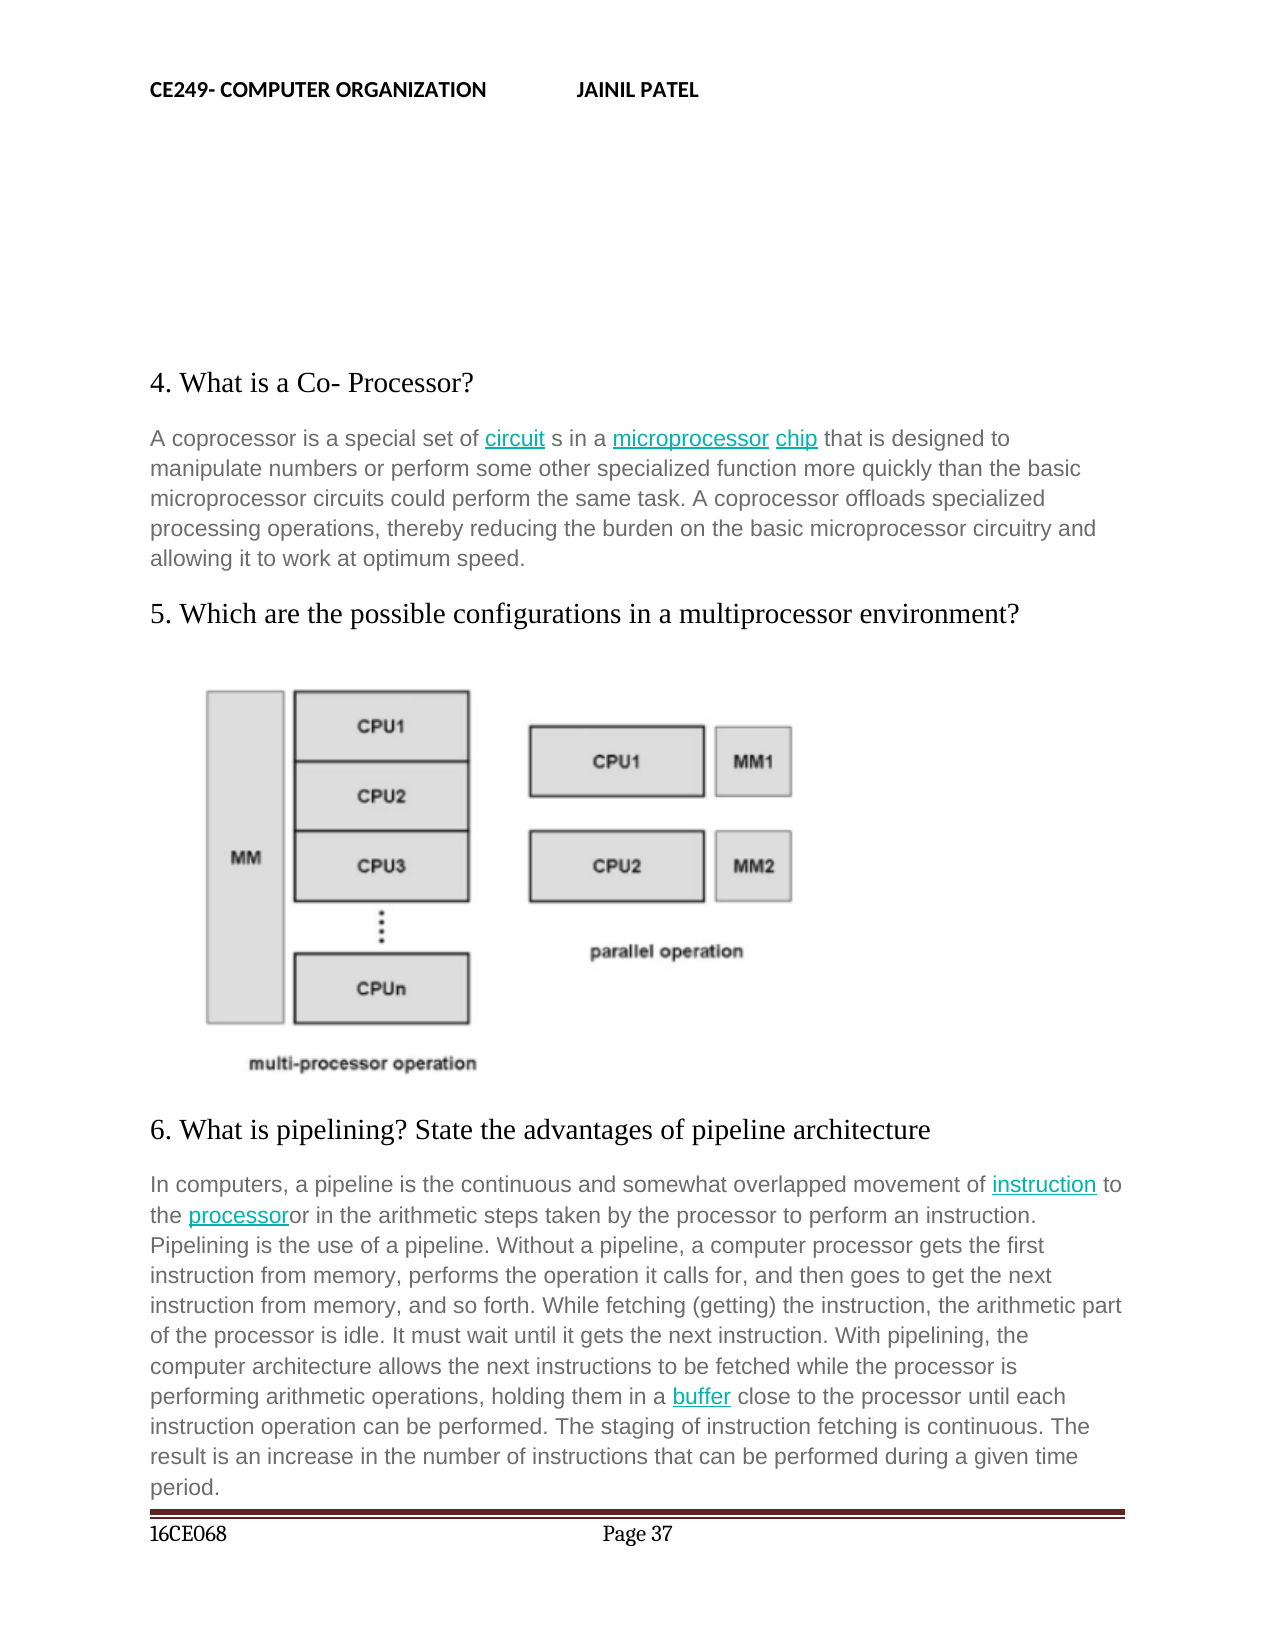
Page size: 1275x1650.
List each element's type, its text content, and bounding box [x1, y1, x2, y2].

picture [150, 655, 913, 1087]
text 4. What is a Co- Processor? [150, 365, 1125, 399]
text 6. What is pipelining? State the advantages of pipeline architecture [150, 1112, 1125, 1146]
text 5. Which are the possible configurations in a multiprocessor environment? [150, 596, 1125, 630]
text A coprocessor is a special set of circuit s in a microprocessor chip that is designed to manipulate numbers or perform some other specialized function more quickly than the basic microprocessor circuits could perform the same task. A coprocessor offloads specialized processing operations, thereby reducing the burden on the basic microprocessor circuitry and allowing it to work at optimum speed. [150, 424, 1125, 572]
text In computers, a pipeline is the continuous and somewhat overlapped movement of instruction to the processoror in the arithmetic steps taken by the processor to perform an instruction. Pipelining is the use of a pipeline. Without a pipeline, a computer processor gets the first instruction from memory, performs the operation it calls for, and then goes to get the next instruction from memory, and so forth. While fetching (getting) the instruction, the arithmetic part of the processor is idle. It must wait until it gets the next instruction. With pipelining, the computer architecture allows the next instructions to be fetched while the processor is performing arithmetic operations, holding them in a buffer close to the processor until each instruction operation can be performed. The staging of instruction fetching is continuous. The result is an increase in the number of instructions that can be performed during a given time period. [150, 1171, 1125, 1500]
